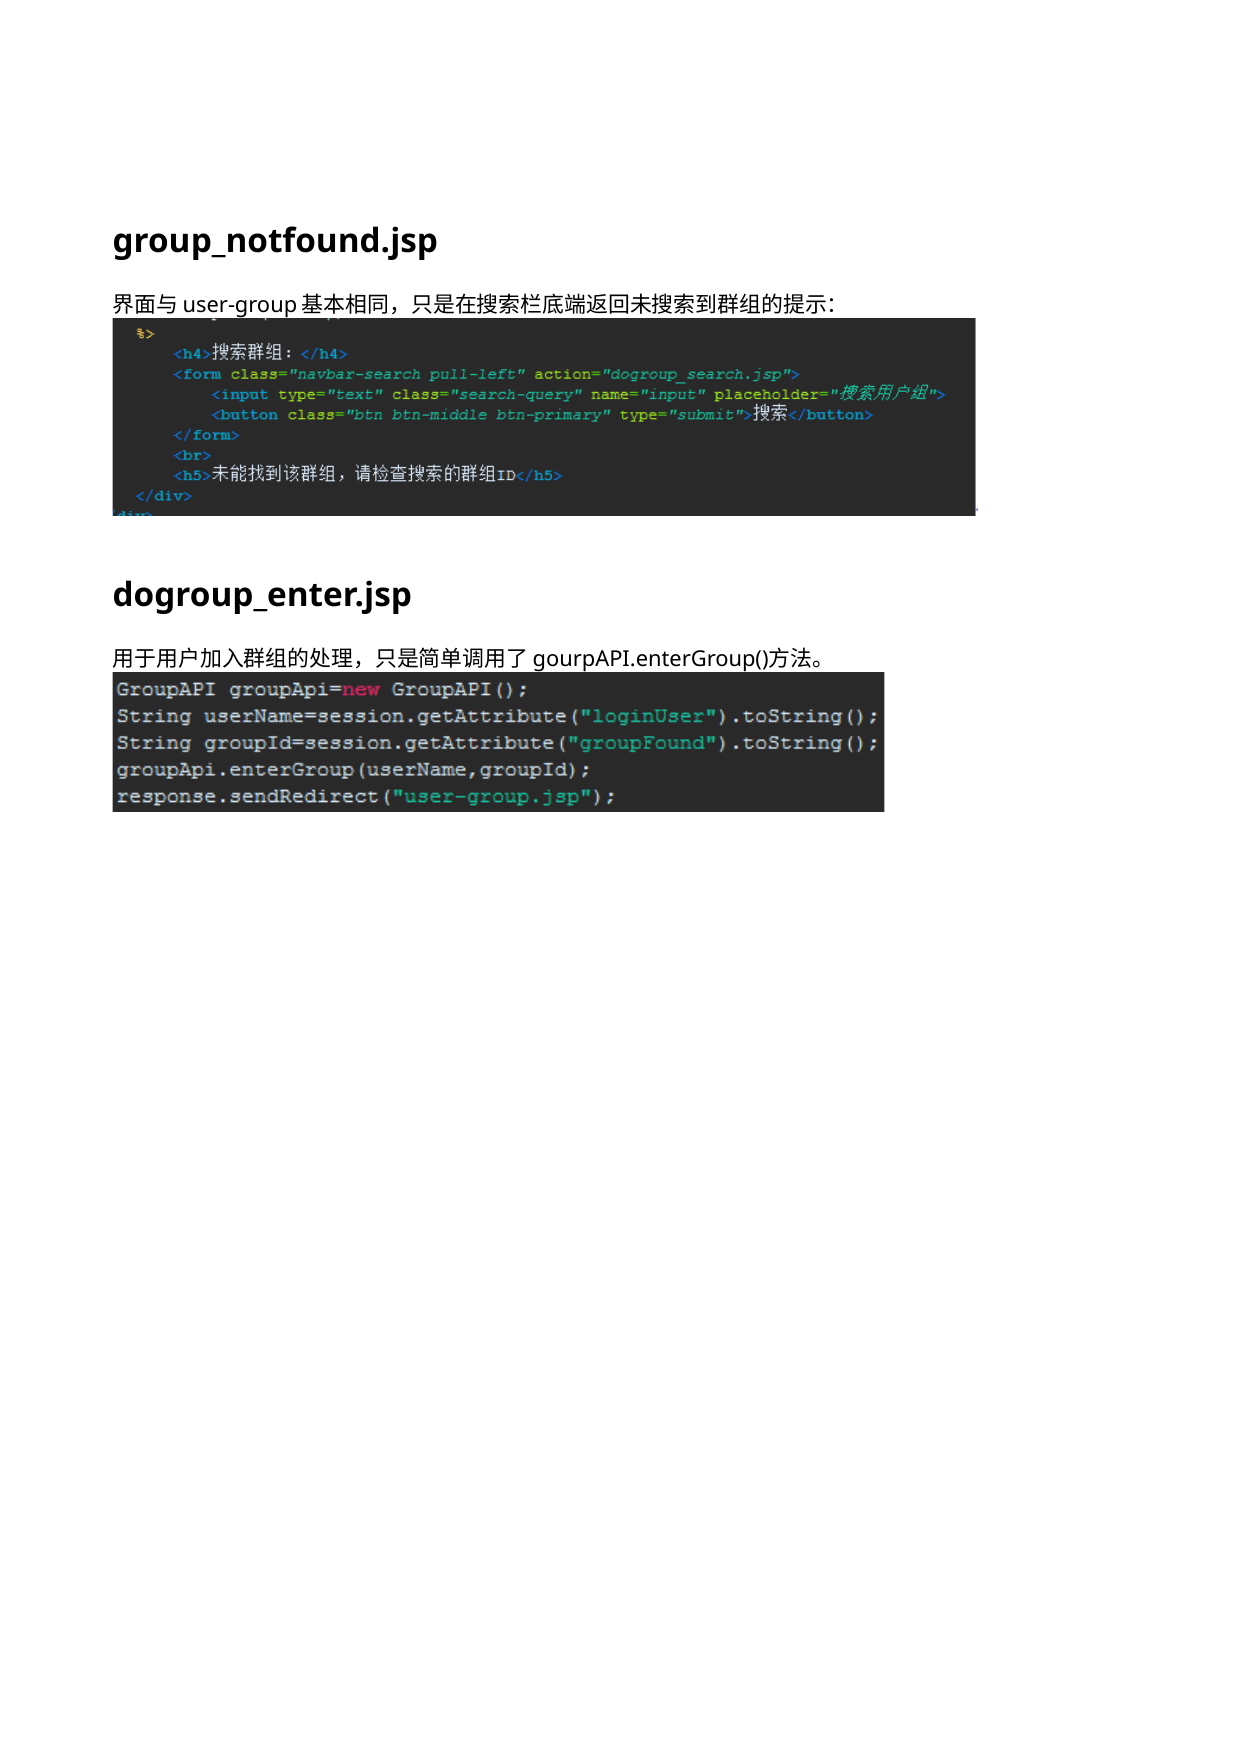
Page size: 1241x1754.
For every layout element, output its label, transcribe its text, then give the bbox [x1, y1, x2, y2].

picture [112, 318, 978, 516]
text 界面与user-group基本相同，只是在搜索栏底端返回未搜索到群组的提示： [112, 287, 1128, 319]
subtitle dogroup_enter.jsp [112, 571, 1128, 616]
text 用于用户加入群组的处理，只是简单调用了gourpAPI.enterGroup()方法。 [112, 641, 1128, 673]
subtitle group_notfound.jsp [112, 217, 1128, 262]
picture [112, 672, 885, 812]
